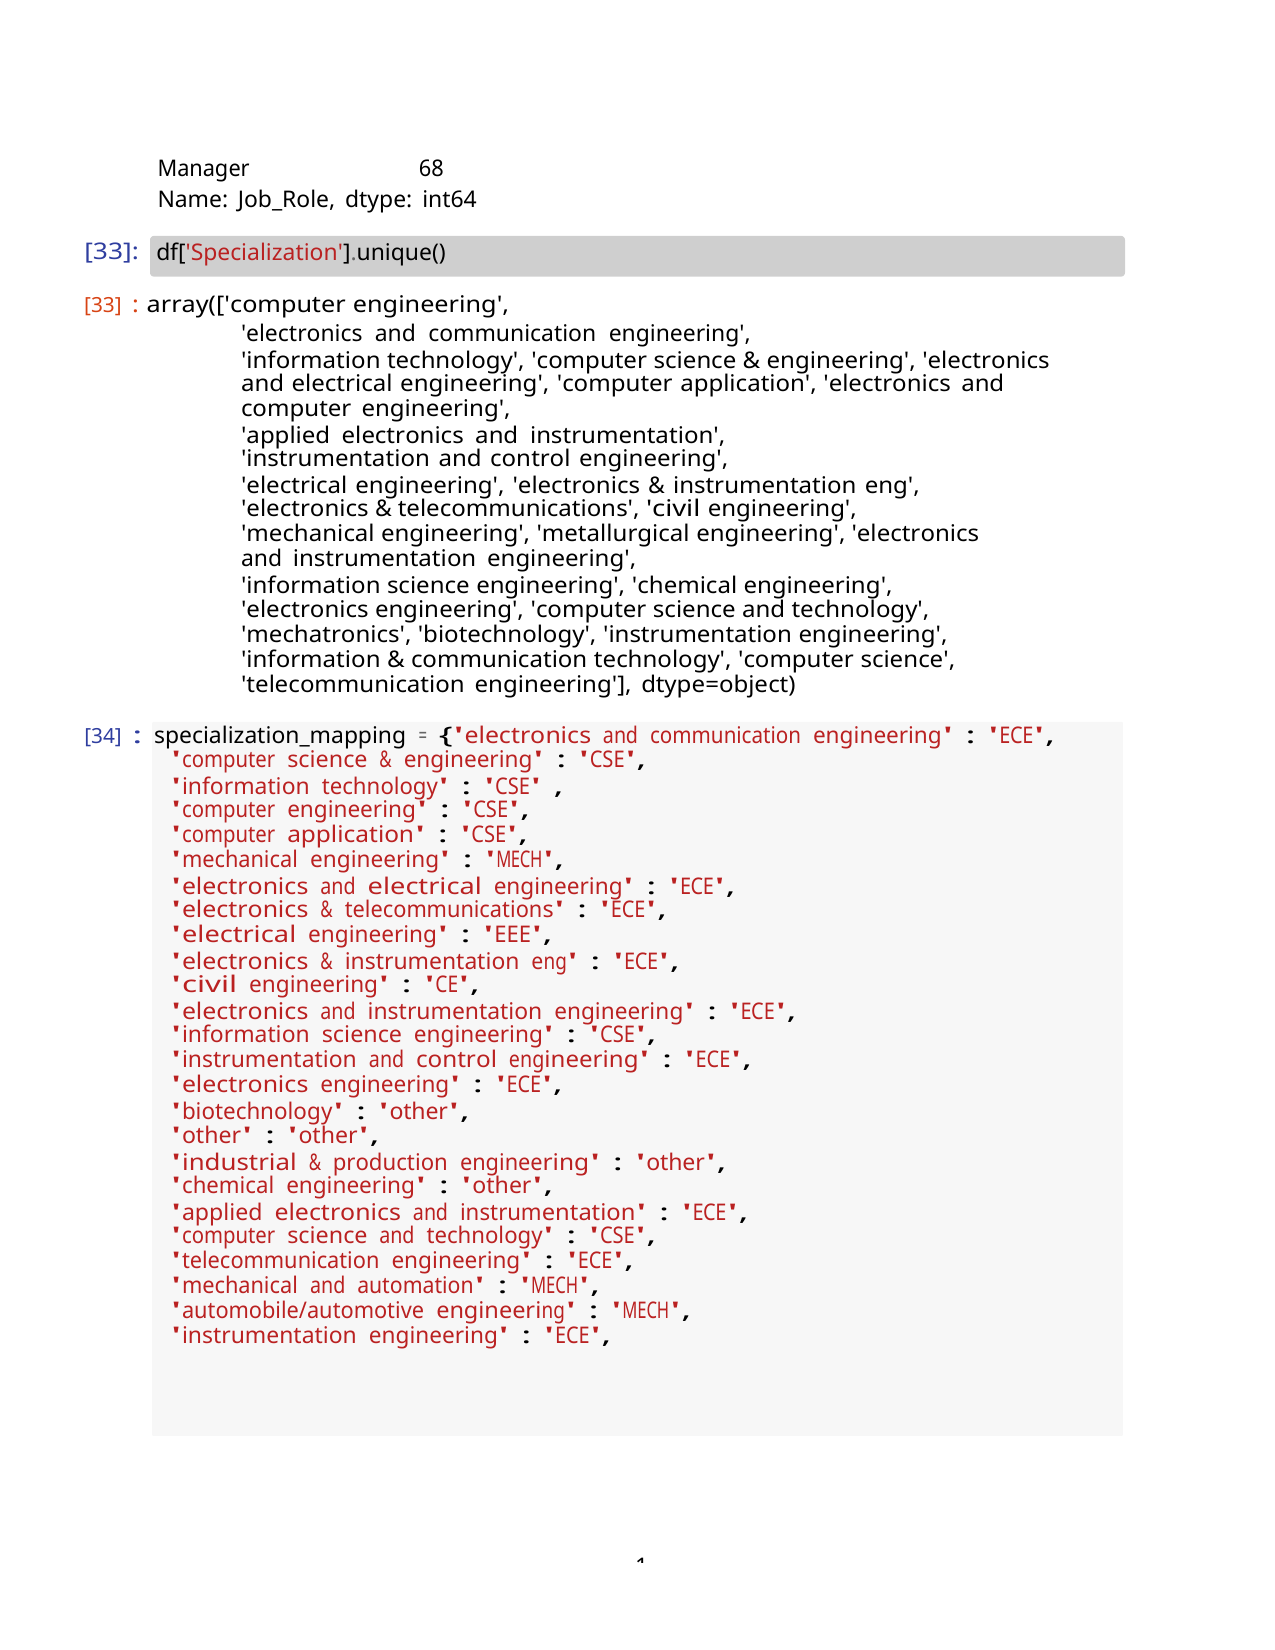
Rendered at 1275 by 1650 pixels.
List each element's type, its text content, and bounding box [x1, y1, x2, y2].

text Name: Job_Role, dtype: int64 [157, 182, 1137, 214]
text 'information science engineering', 'chemical engineering', 'electronics engineering', 'computer science and technology', 'mechatronics', 'biotechnology', 'instrumentation engineering', 'information & communication technology', 'computer science', 'telecommunication engineering'], dtype=object) [241, 574, 1017, 699]
text 'electrical engineering', 'electronics & instrumentation eng', 'electronics & telecommunications', 'civil engineering', 'mechanical engineering', 'metallurgical engineering', 'electronics and instrumentation engineering', [241, 474, 981, 574]
text 'electronics and communication engineering', [241, 319, 1137, 347]
text 'electronics and instrumentation engineering' : 'ECE', 'information science engineering' : 'CSE', 'instrumentation and control engineering' : 'ECE', 'electronics engineering' : 'ECE', [170, 999, 815, 1099]
text 'biotechnology' : 'other', 'other' : 'other', [170, 1100, 481, 1150]
text 'applied electronics and instrumentation', 'instrumentation and control engineering', [241, 423, 743, 473]
text 'information technology', 'computer science & engineering', 'electronics and electrical engineering', 'computer application', 'electronics and computer engineering', [241, 348, 1065, 423]
text [33]: [84, 235, 1137, 266]
text Manager 68 [157, 151, 1137, 182]
text 'applied electronics and instrumentation' : 'ECE', 'computer science and technology' : 'CSE', 'telecommunication engineering' : 'ECE', 'mechanical and automation' : 'MECH', 'automobile/automotive engineering' : 'MECH', 'instrumentation engineering' : 'ECE', [170, 1200, 767, 1350]
text 'industrial & production engineering' : 'other', 'chemical engineering' : 'other', [170, 1150, 790, 1200]
text 'electronics and electrical engineering' : 'ECE', 'electronics & telecommunications' : 'ECE', 'electrical engineering' : 'EEE', [170, 874, 790, 949]
list : array(['computer engineering', [84, 287, 1137, 319]
text 'information technology' : 'CSE' , 'computer engineering' : 'CSE', 'computer application' : 'CSE', 'mechanical engineering' : 'MECH', [170, 774, 576, 874]
text 'electronics & instrumentation eng' : 'ECE', 'civil engineering' : 'CE', [170, 949, 696, 999]
list : specialization_mapping = {'electronics and communication engineering' : 'ECE', 'computer science & engineering' : 'CSE', [84, 724, 1089, 774]
